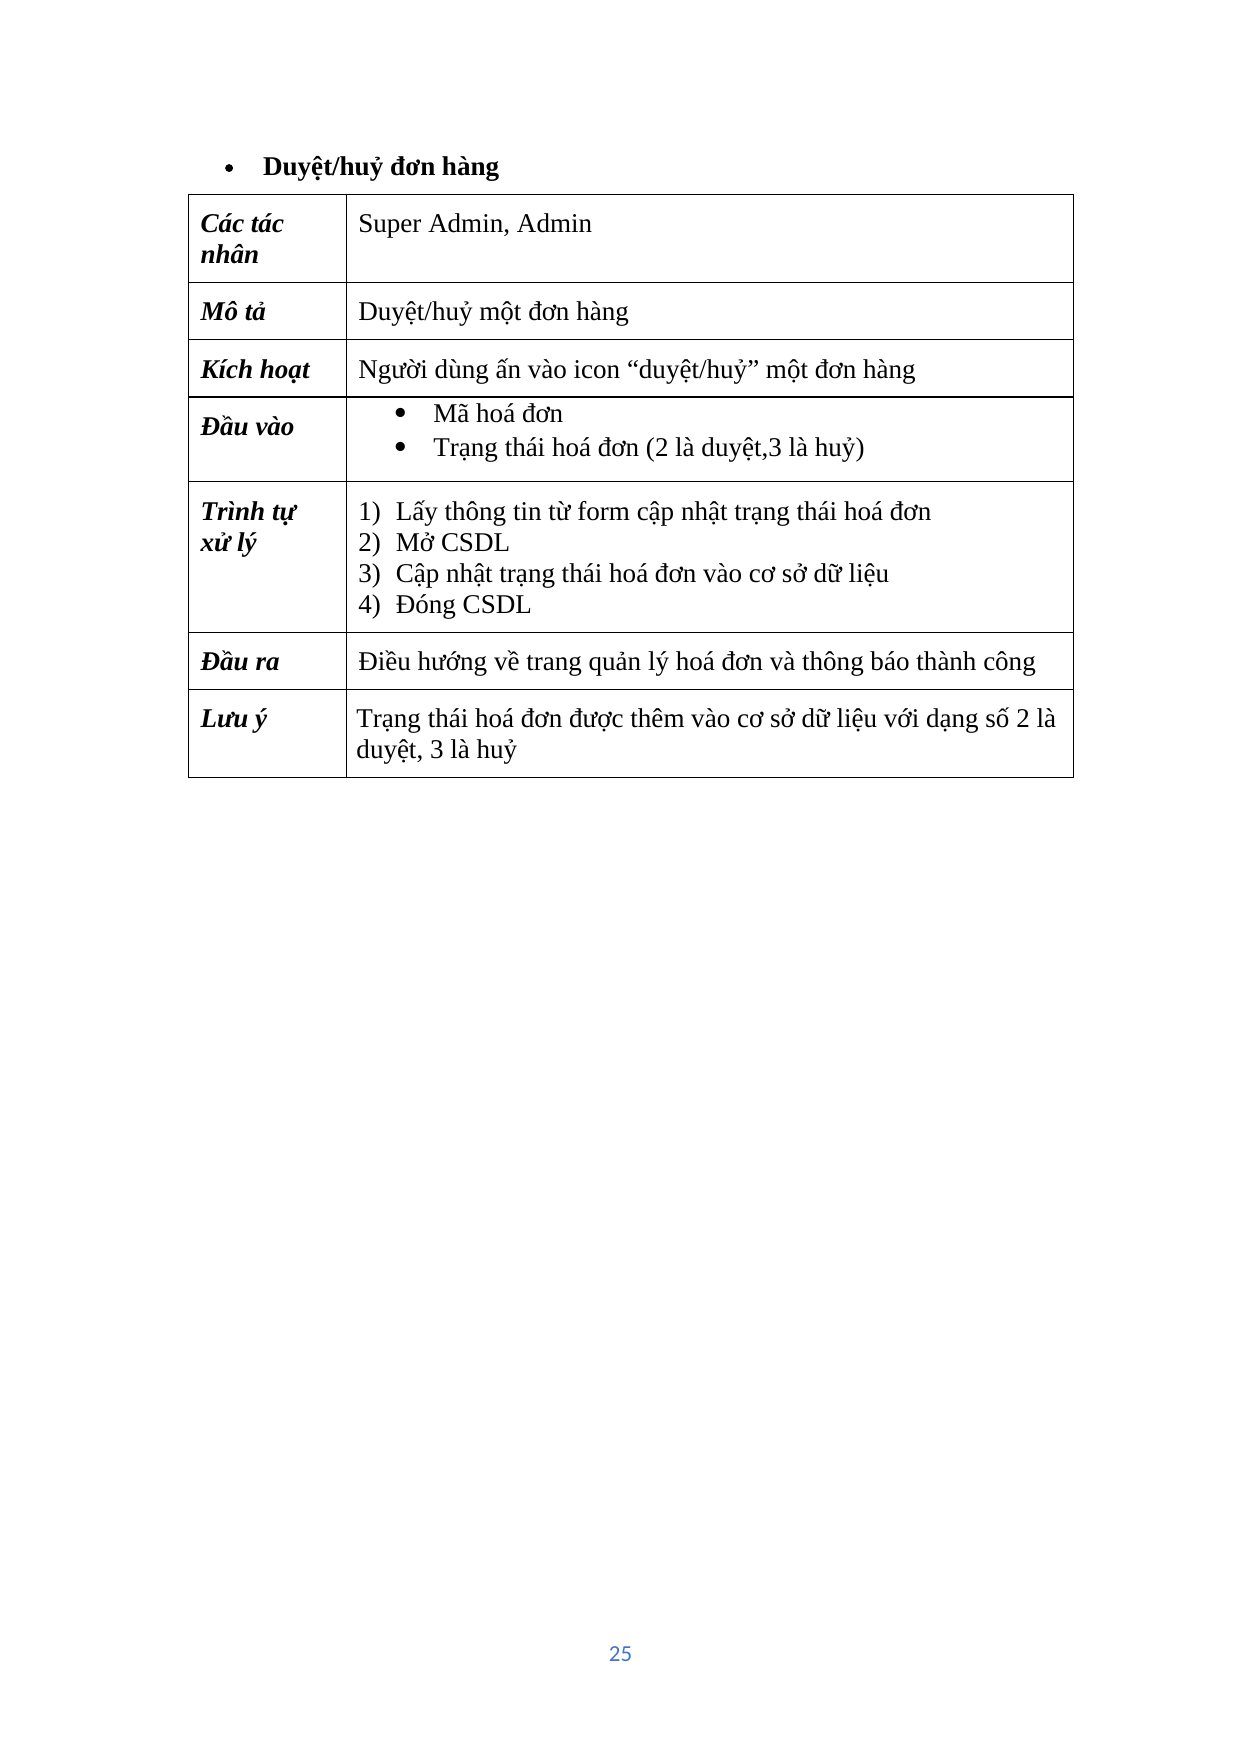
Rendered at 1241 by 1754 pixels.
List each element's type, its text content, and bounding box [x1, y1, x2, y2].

table_cell Đầu vào [189, 398, 346, 481]
table_cell Đầu ra [189, 633, 346, 689]
table_cell Trình tự xử lý [189, 482, 346, 632]
table_cell Lưu ý [189, 690, 346, 777]
table_header Các tác nhân [189, 195, 346, 282]
table_cell Trạng thái hoá đơn được thêm vào cơ sở dữ liệu với dạng số 2 là duyệt, 3 là huỷ [347, 690, 1073, 777]
table_cell Mã hoá đơn Trạng thái hoá đơn (2 là duyệt,3 là huỷ) [347, 398, 1073, 481]
table_cell Mô tả [189, 283, 346, 339]
table_cell Lấy thông tin từ form cập nhật trạng thái hoá đơn Mở CSDL Cập nhật trạng thái hoá đơn vào cơ sở dữ liệu Đóng CSDL [347, 482, 1073, 632]
table_cell Điều hướng về trang quản lý hoá đơn và thông báo thành công [347, 633, 1073, 689]
table_header Super Admin, Admin [347, 195, 1073, 282]
list Duyệt/huỷ đơn hàng [225, 150, 1053, 181]
table_cell Kích hoạt [189, 340, 346, 396]
table_cell Người dùng ấn vào icon “duyệt/huỷ” một đơn hàng [347, 340, 1073, 396]
table_cell Duyệt/huỷ một đơn hàng [347, 283, 1073, 339]
